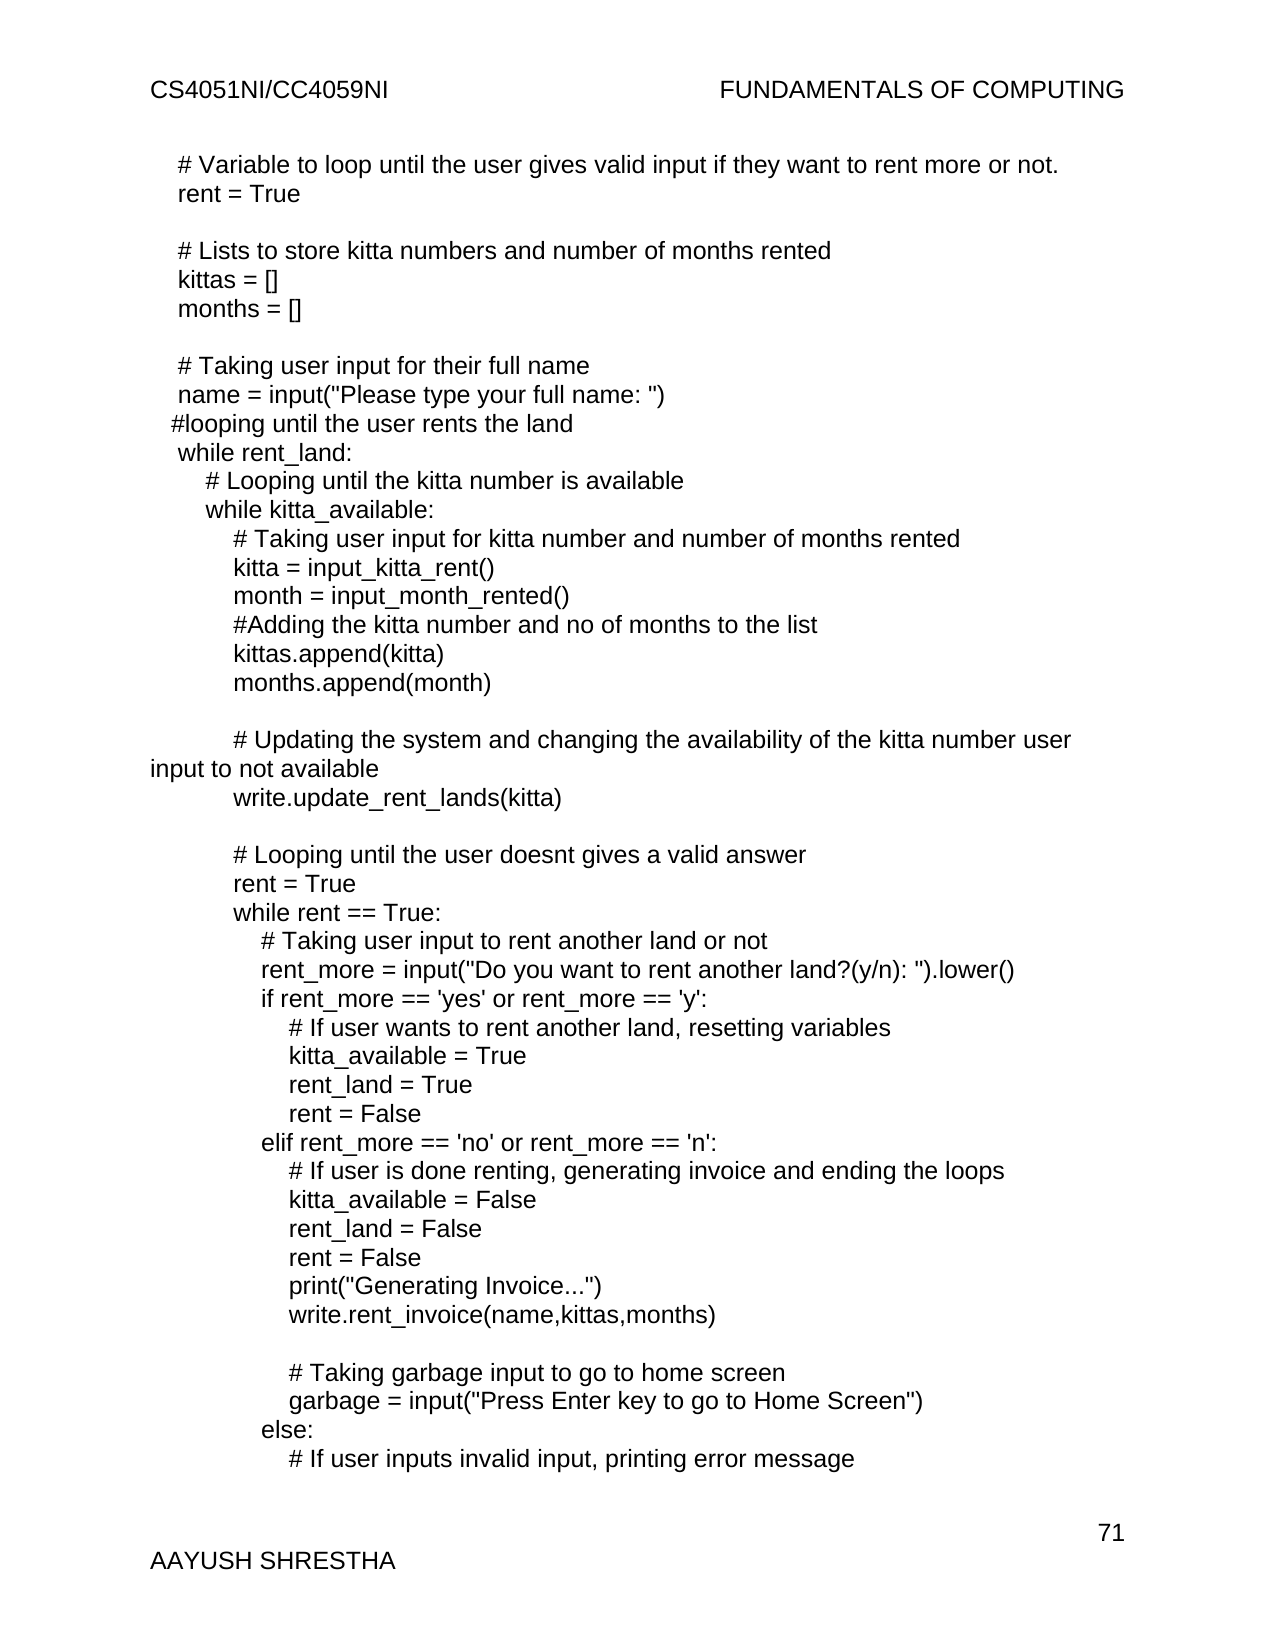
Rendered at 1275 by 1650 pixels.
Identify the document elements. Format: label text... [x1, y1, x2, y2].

text kittas = [] [150, 265, 1125, 294]
text rent = True [150, 869, 1125, 897]
text rent_land = True [150, 1070, 1125, 1099]
text # Looping until the kitta number is available [150, 466, 1125, 495]
text kitta_available = True [150, 1041, 1125, 1070]
text #Adding the kitta number and no of months to the list [150, 610, 1125, 639]
text kittas.append(kitta) [150, 639, 1125, 667]
text name = input("Please type your full name: ") [150, 380, 1125, 409]
text # If user wants to rent another land, resetting variables [150, 1012, 1125, 1041]
text print("Generating Invoice...") [150, 1271, 1125, 1300]
text while rent == True: [150, 897, 1125, 926]
text # Lists to store kitta numbers and number of months rented [150, 236, 1125, 265]
text # If user inputs invalid input, printing error message [150, 1444, 1125, 1472]
text write.update_rent_lands(kitta) [150, 782, 1125, 811]
text # Taking user input for kitta number and number of months rented [150, 524, 1125, 552]
text rent = False [150, 1242, 1125, 1271]
text while kitta_available: [150, 495, 1125, 524]
text # Taking user input to rent another land or not [150, 926, 1125, 955]
text while rent_land: [150, 437, 1125, 466]
text months.append(month) [150, 667, 1125, 696]
text rent = False [150, 1099, 1125, 1127]
text months = [] [150, 294, 1125, 322]
text # Updating the system and changing the availability of the kitta number user input to not available [150, 725, 1125, 782]
text month = input_month_rented() [150, 581, 1125, 610]
text garbage = input("Press Enter key to go to Home Screen") [150, 1386, 1125, 1415]
text kitta = input_kitta_rent() [150, 552, 1125, 581]
text # Taking garbage input to go to home screen [150, 1357, 1125, 1386]
text elif rent_more == 'no' or rent_more == 'n': [150, 1127, 1125, 1156]
text # Variable to loop until the user gives valid input if they want to rent more or not. [150, 150, 1125, 179]
text # Looping until the user doesnt gives a valid answer [150, 840, 1125, 869]
text # If user is done renting, generating invoice and ending the loops [150, 1156, 1125, 1185]
text else: [150, 1415, 1125, 1444]
text # Taking user input for their full name [150, 351, 1125, 380]
text write.rent_invoice(name,kittas,months) [150, 1300, 1125, 1329]
text kitta_available = False [150, 1185, 1125, 1214]
text rent = True [150, 179, 1125, 207]
text rent_more = input("Do you want to rent another land?(y/n): ").lower() [150, 955, 1125, 984]
text if rent_more == 'yes' or rent_more == 'y': [150, 984, 1125, 1012]
text rent_land = False [150, 1214, 1125, 1242]
text #looping until the user rents the land [150, 409, 1125, 437]
